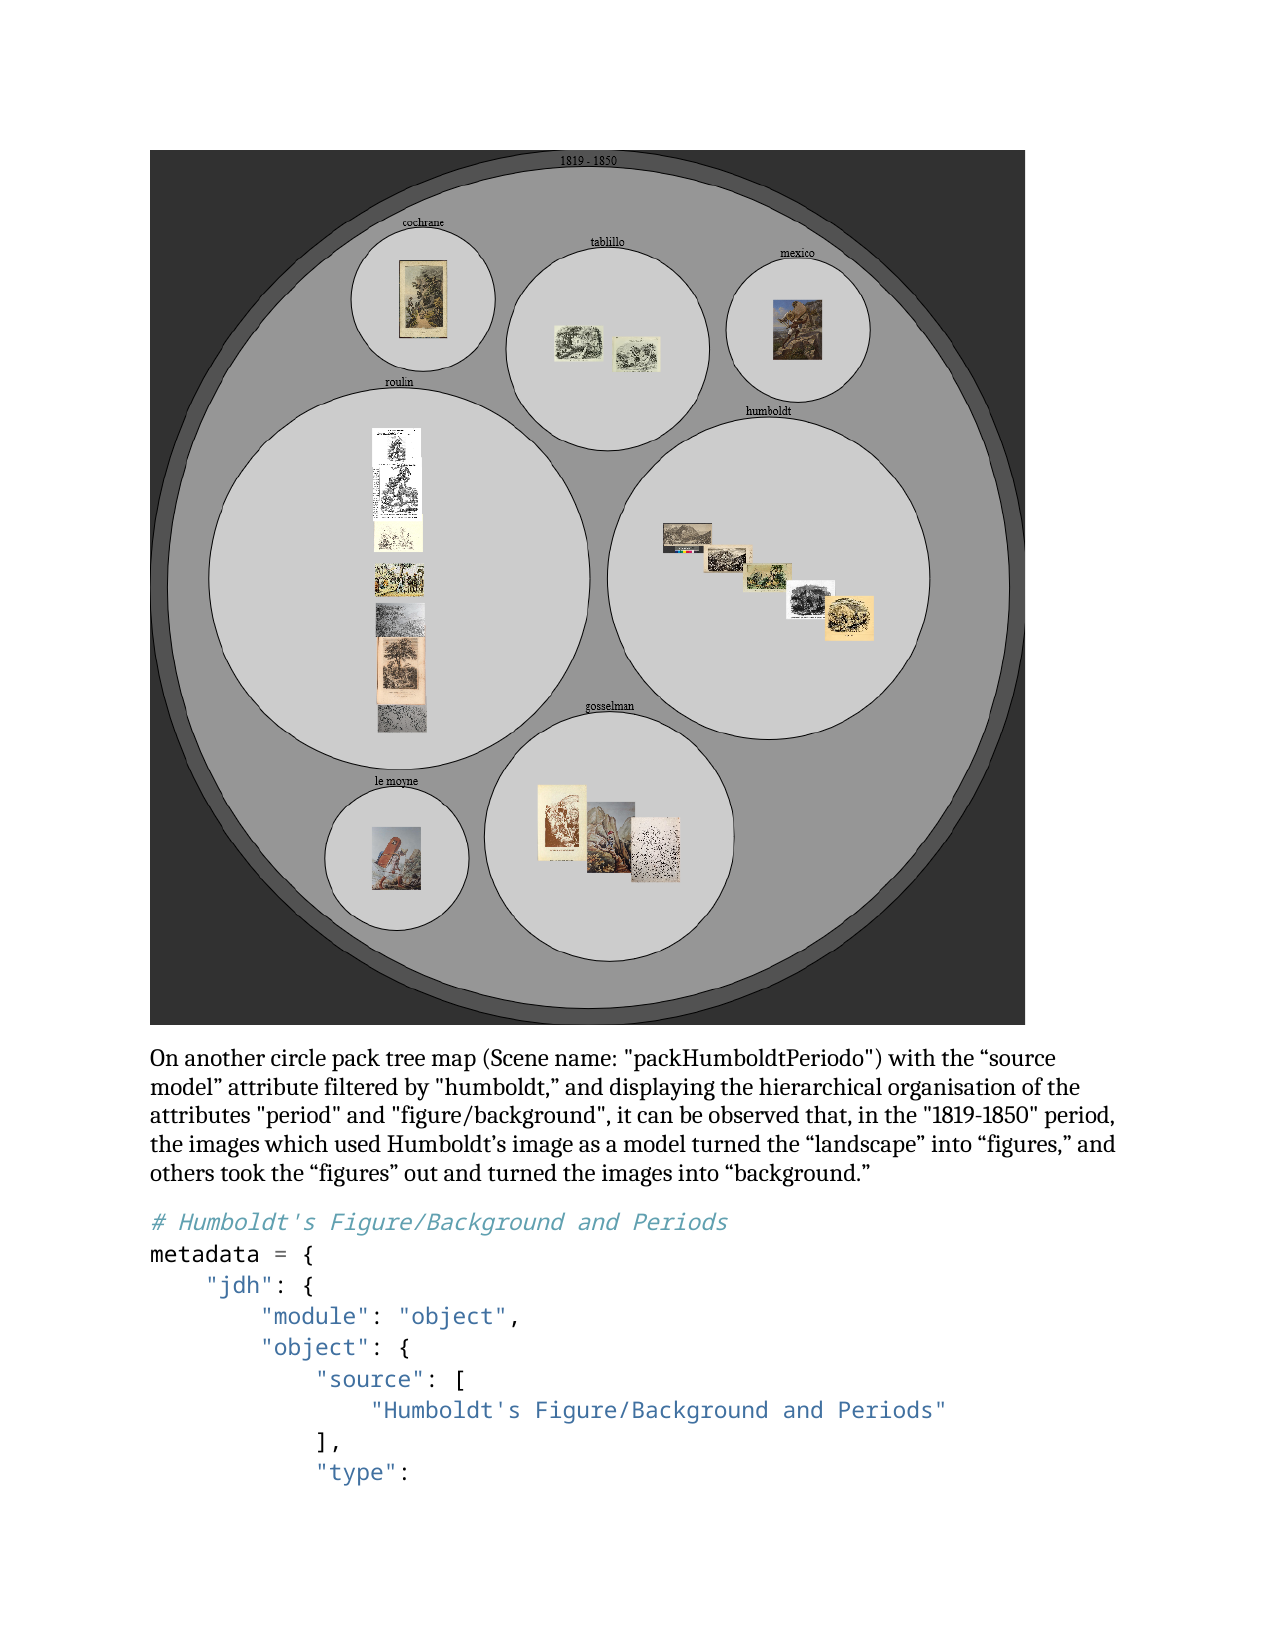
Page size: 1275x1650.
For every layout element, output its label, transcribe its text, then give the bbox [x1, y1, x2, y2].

text On another circle pack tree map (Scene name: "packHumboldtPeriodo") with the “source model” attribute filtered by "humboldt,” and displaying the hierarchical organisation of the attributes "period" and "figure/background", it can be observed that, in the "1819-1850" period, the images which used Humboldt’s image as a model turned the “landscape” into “figures,” and others took the “figures” out and turned the images into “background.” [150, 1044, 1125, 1187]
picture [150, 150, 1025, 1025]
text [150, 1206, 1125, 1487]
